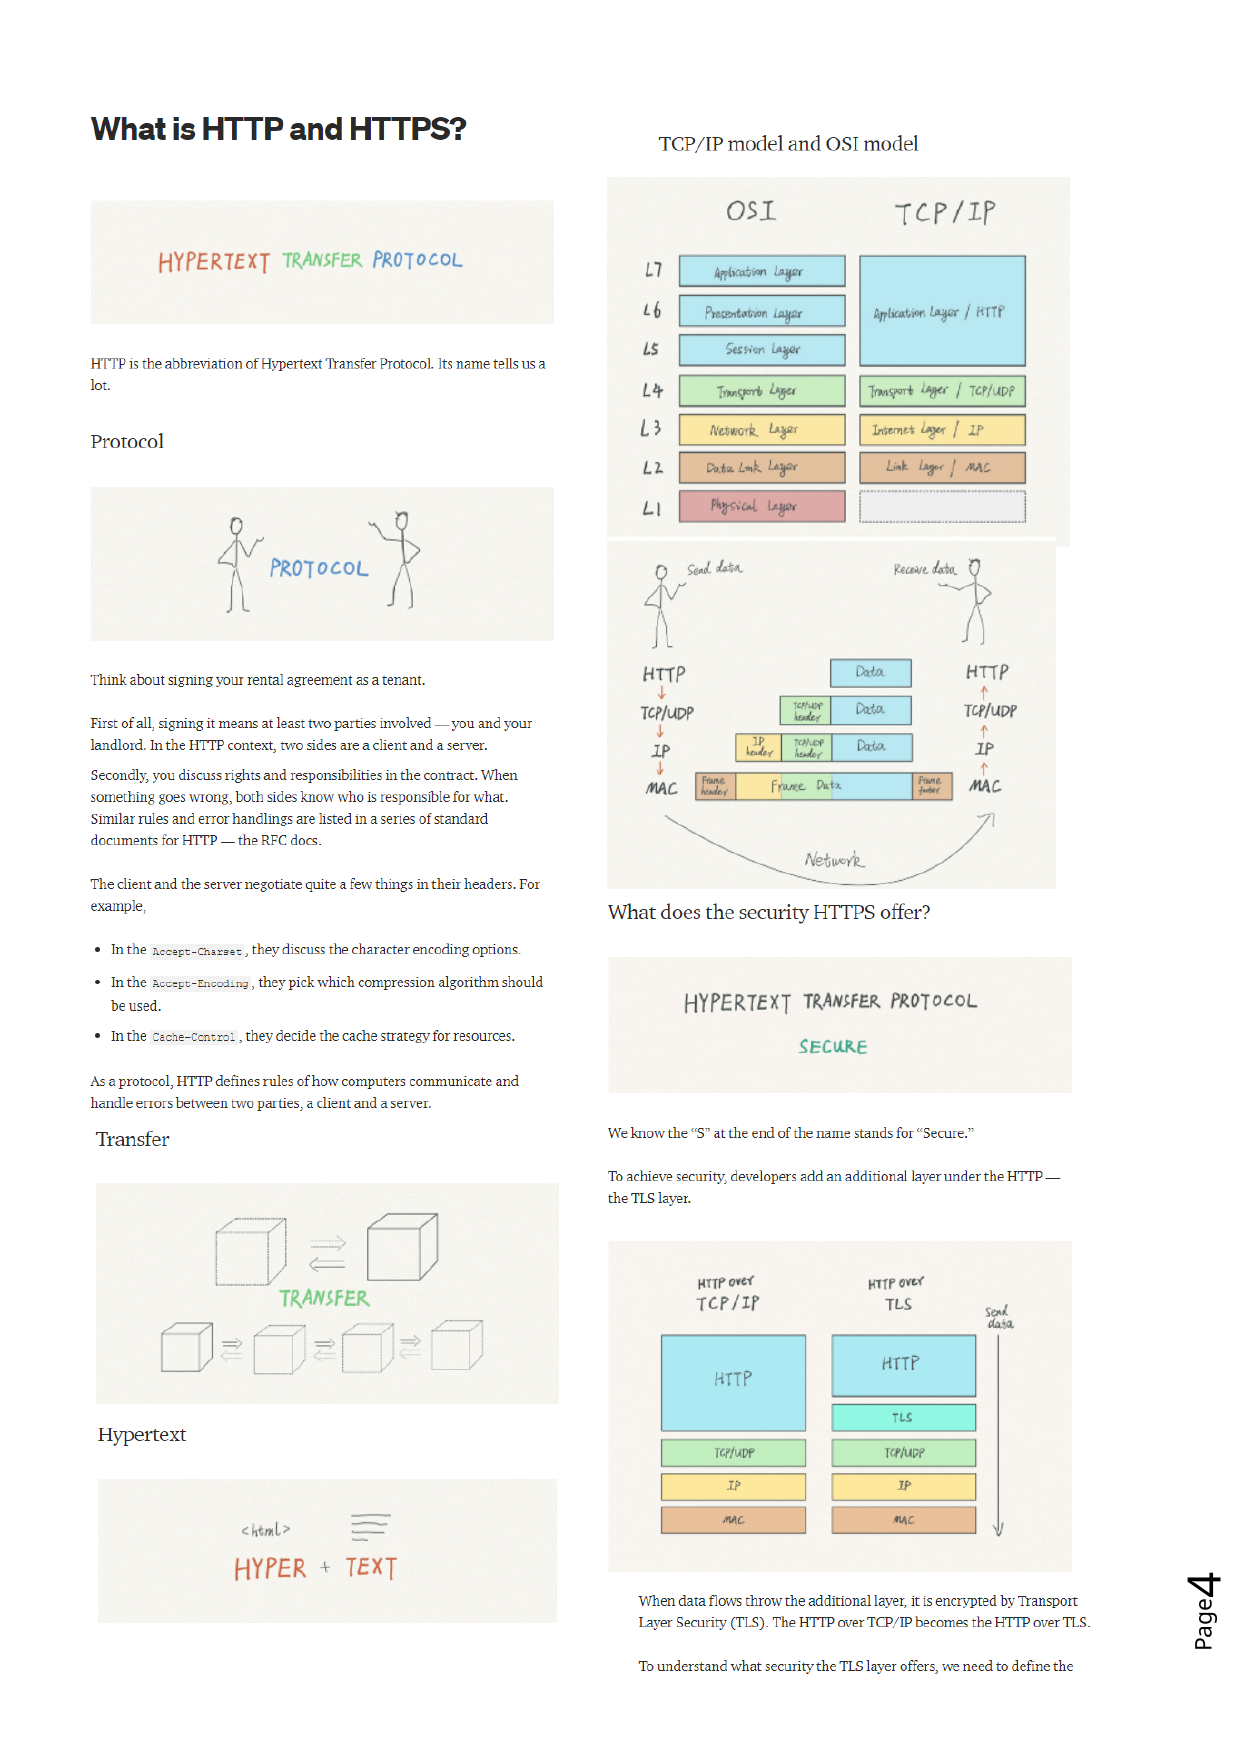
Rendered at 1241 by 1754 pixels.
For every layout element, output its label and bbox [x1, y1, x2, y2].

picture [75, 101, 1102, 1679]
